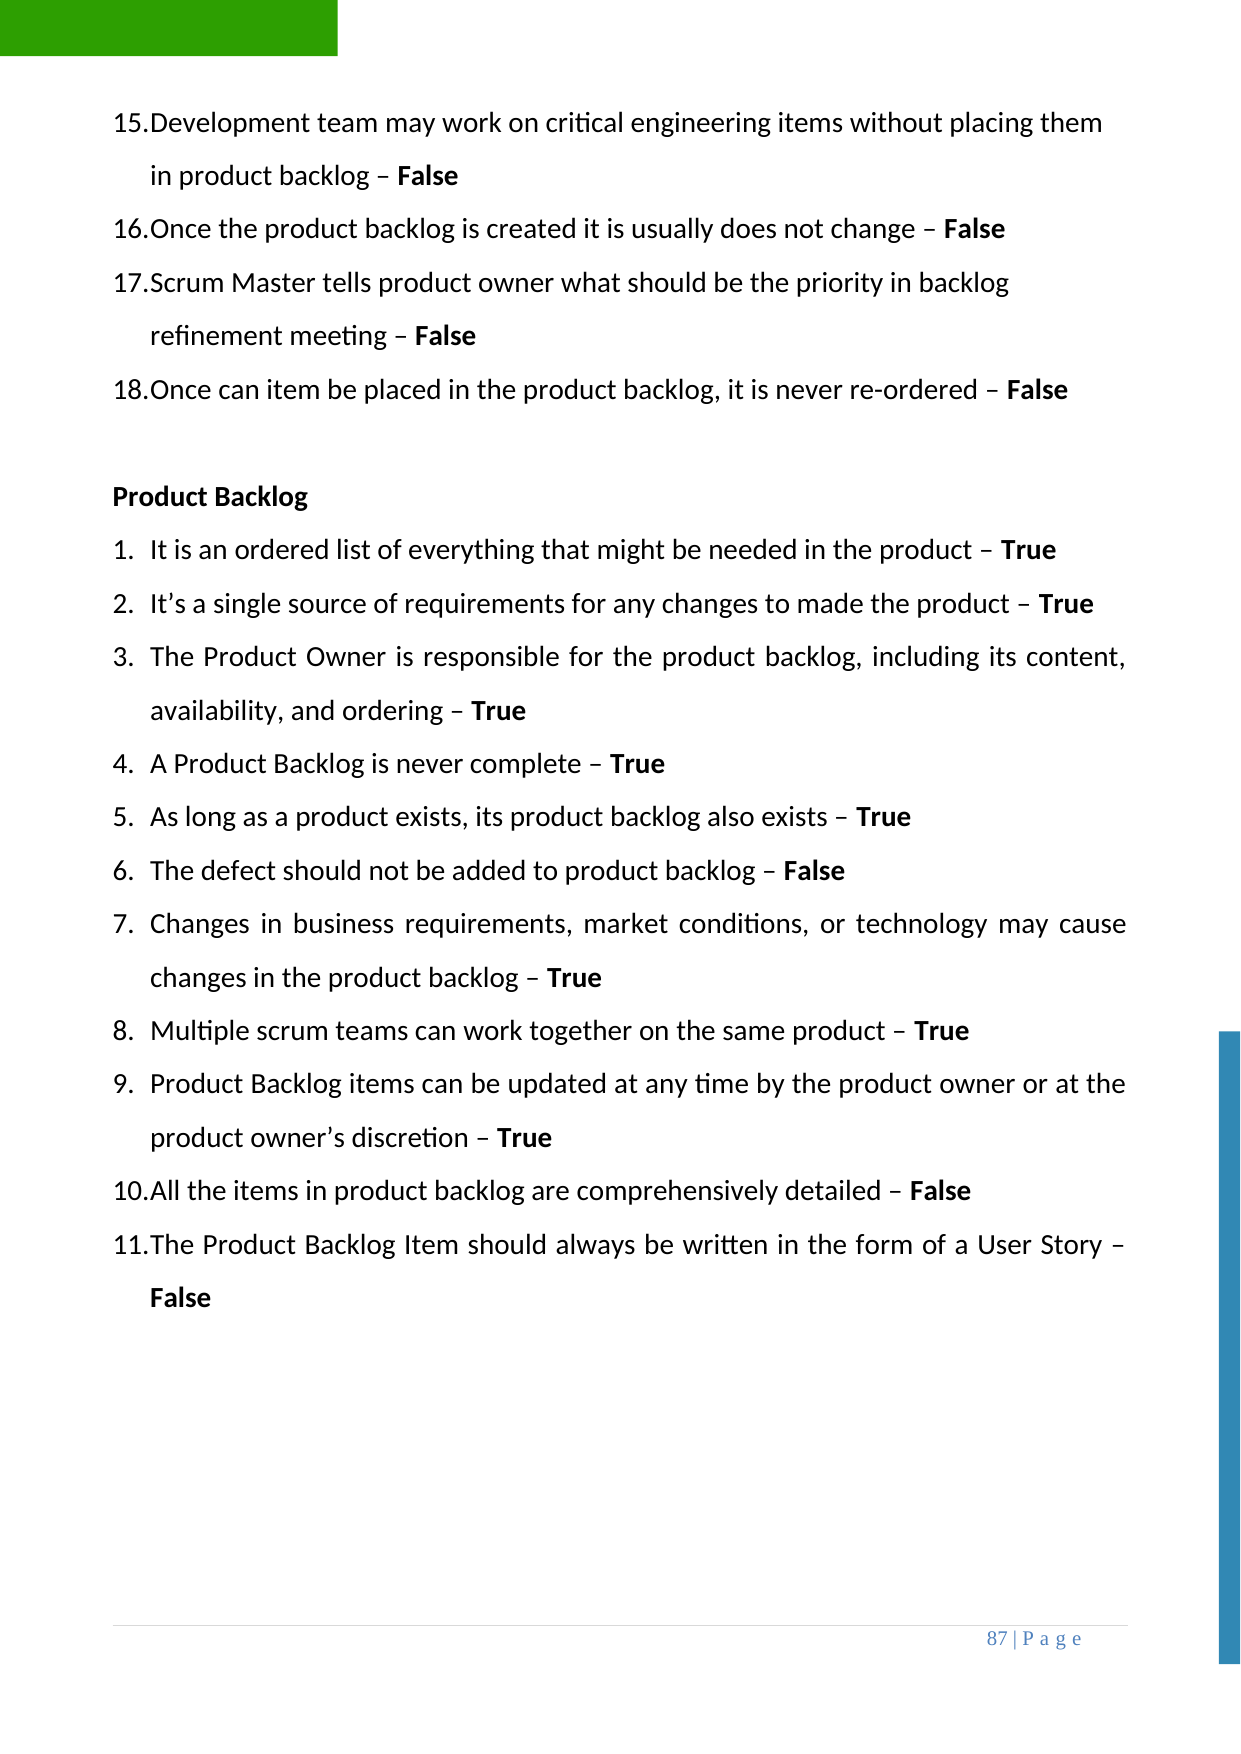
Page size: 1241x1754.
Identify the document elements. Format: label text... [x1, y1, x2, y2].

list Once can item be placed in the product backlog, it is never re-ordered – False [112, 371, 1128, 407]
list Product Backlog items can be updated at any time by the product owner or at the product owner’s discretion – True [112, 1066, 1128, 1155]
list It is an ordered list of everything that might be needed in the product – True [112, 531, 1128, 567]
list The Product Backlog Item should always be written in the form of a User Story – False [112, 1226, 1128, 1315]
list As long as a product exists, its product backlog also exists – True [112, 798, 1128, 834]
list All the items in product backlog are comprehensively detailed – False [112, 1172, 1128, 1208]
text Product Backlog [112, 478, 1128, 513]
list It’s a single source of requirements for any changes to made the product – True [112, 585, 1128, 620]
list Scrum Master tells product owner what should be the priority in backlog refinement meeting – False [112, 264, 1128, 353]
list Multiple scrum teams can work together on the same product – True [112, 1012, 1128, 1048]
list The defect should not be added to product backlog – False [112, 852, 1128, 887]
list Changes in business requirements, market conditions, or technology may cause changes in the product backlog – True [112, 905, 1128, 994]
list Development team may work on critical engineering items without placing them in product backlog – False [112, 104, 1128, 193]
list A Product Backlog is never complete – True [112, 745, 1128, 781]
list The Product Owner is responsible for the product backlog, including its content, availability, and ordering – True [112, 638, 1128, 727]
list Once the product backlog is created it is usually does not change – False [112, 211, 1128, 246]
